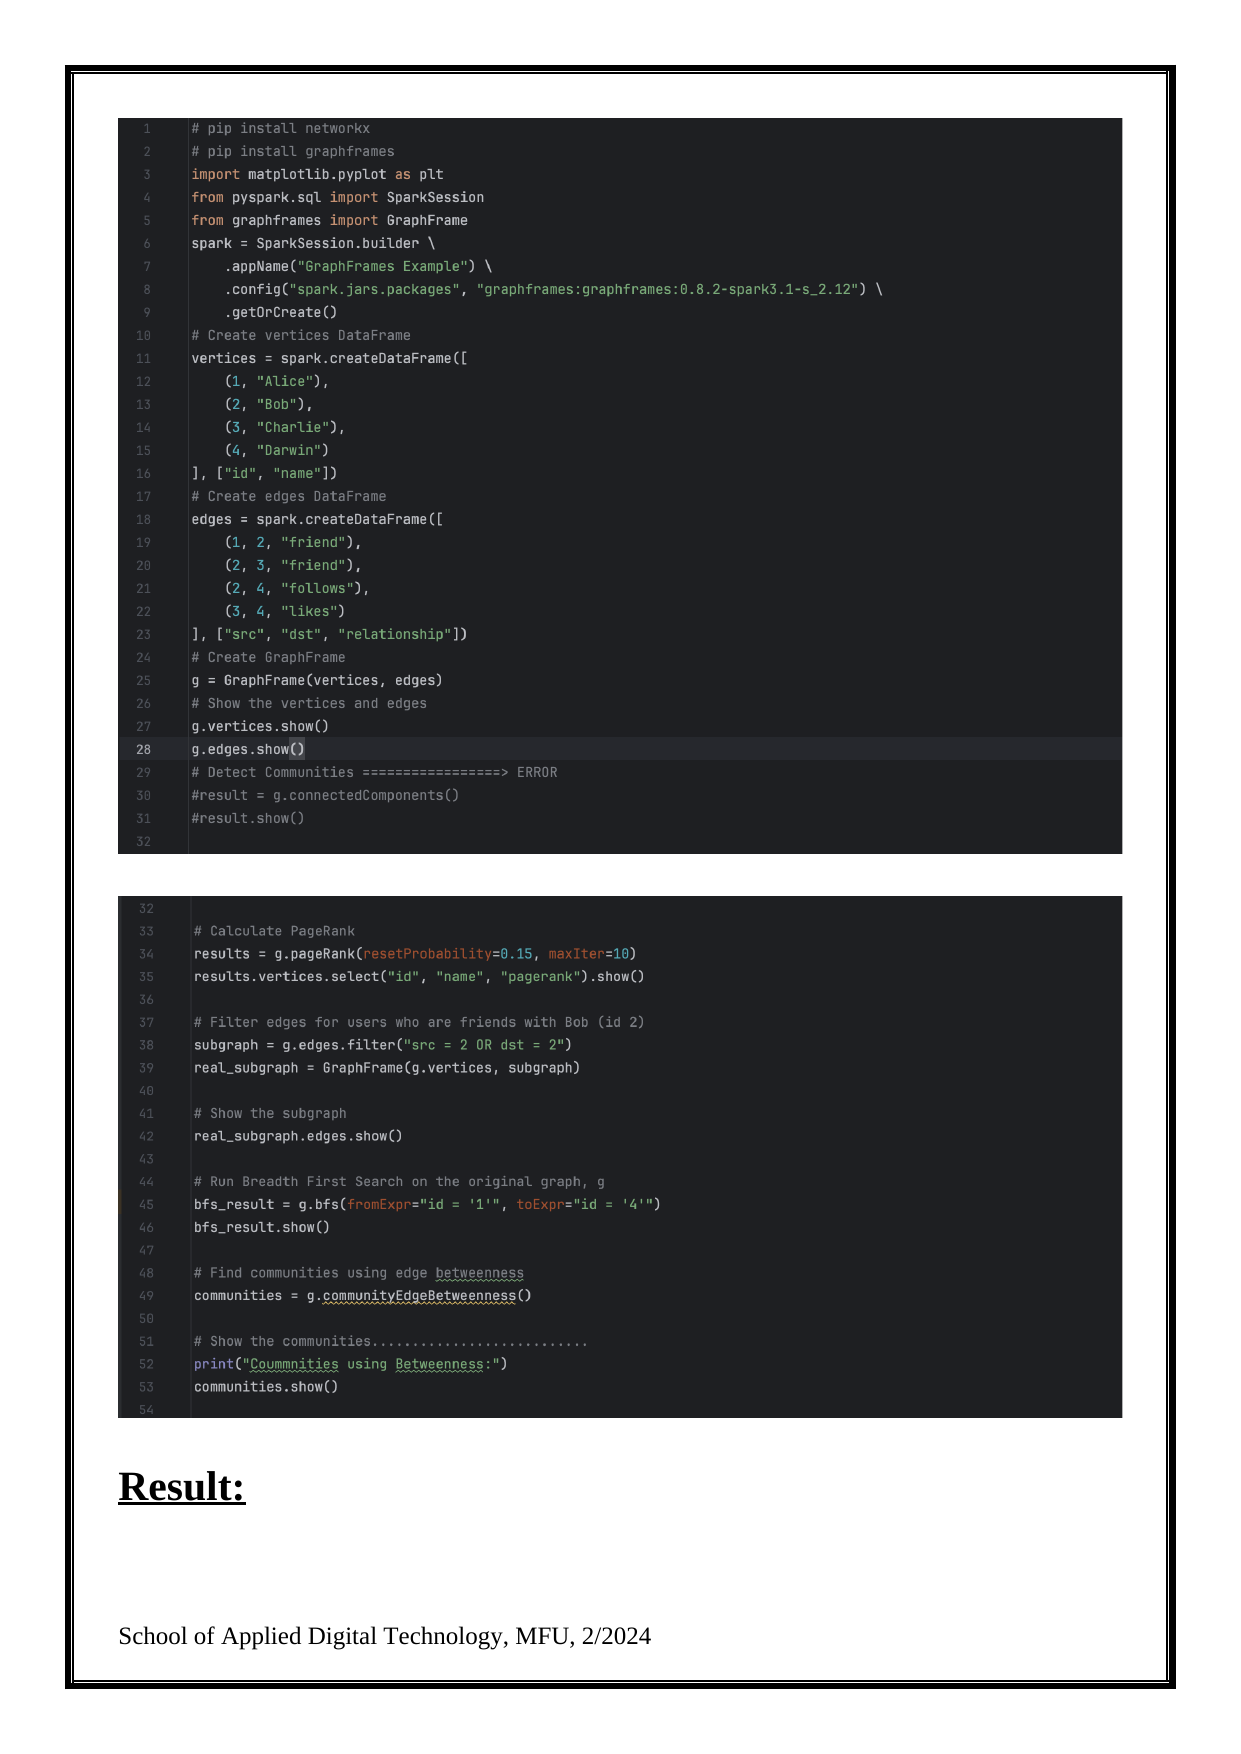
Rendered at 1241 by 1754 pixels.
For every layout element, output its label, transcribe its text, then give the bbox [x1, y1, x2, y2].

picture [118, 896, 1123, 1418]
text Result: [118, 1461, 1122, 1509]
picture [118, 118, 1123, 854]
